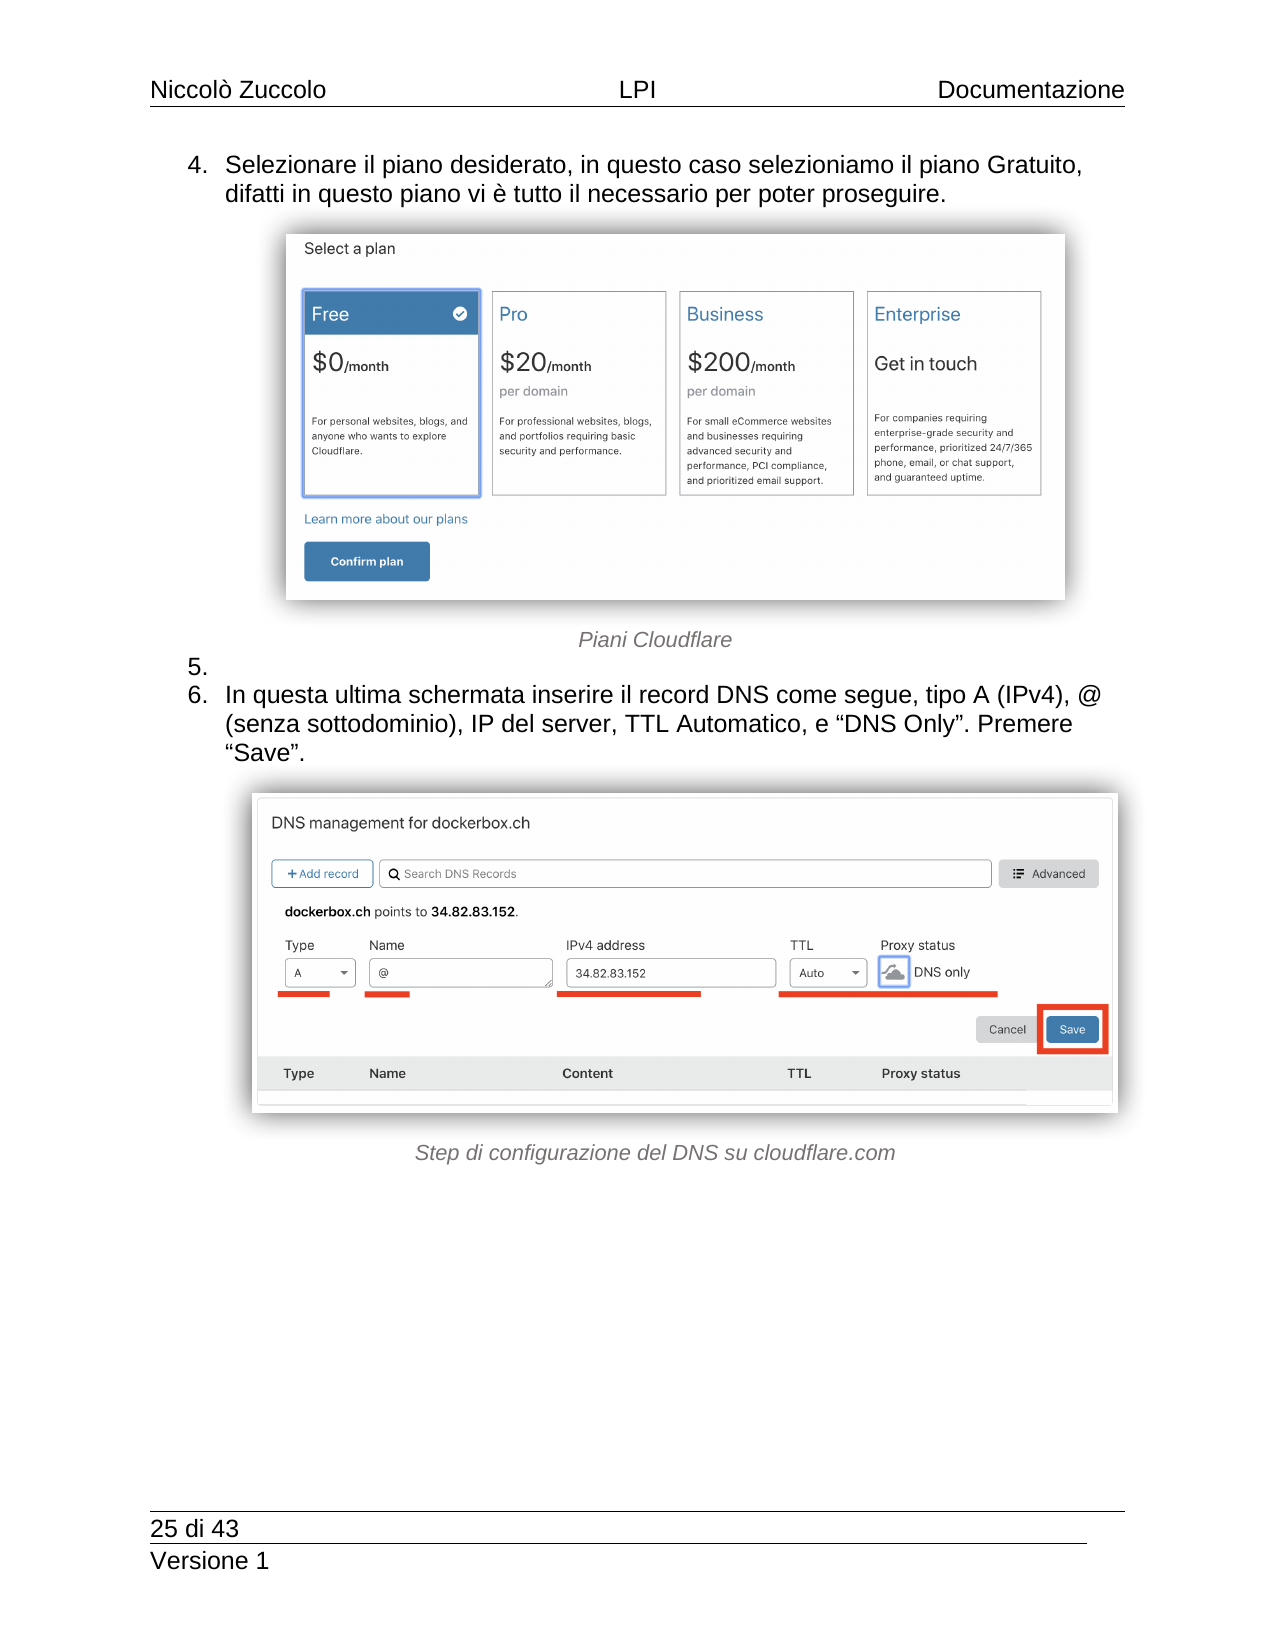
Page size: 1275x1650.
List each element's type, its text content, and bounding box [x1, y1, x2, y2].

list In questa ultima schermata inserire il record DNS come segue, tipo A (IPv4), @ (senza sottodominio), IP del server, TTL Automatico, e “DNS Only”. Premere “Save”. [187, 680, 1125, 767]
picture [286, 234, 1065, 600]
text Piani Cloudflare [187, 626, 1125, 652]
list Selezionare il piano desiderato, in questo caso selezioniamo il piano Gratuito, difatti in questo piano vi è tutto il necessario per poter proseguire. [187, 150, 1125, 207]
picture [252, 793, 1118, 1113]
text Step di configurazione del DNS su cloudflare.com [187, 1140, 1125, 1165]
